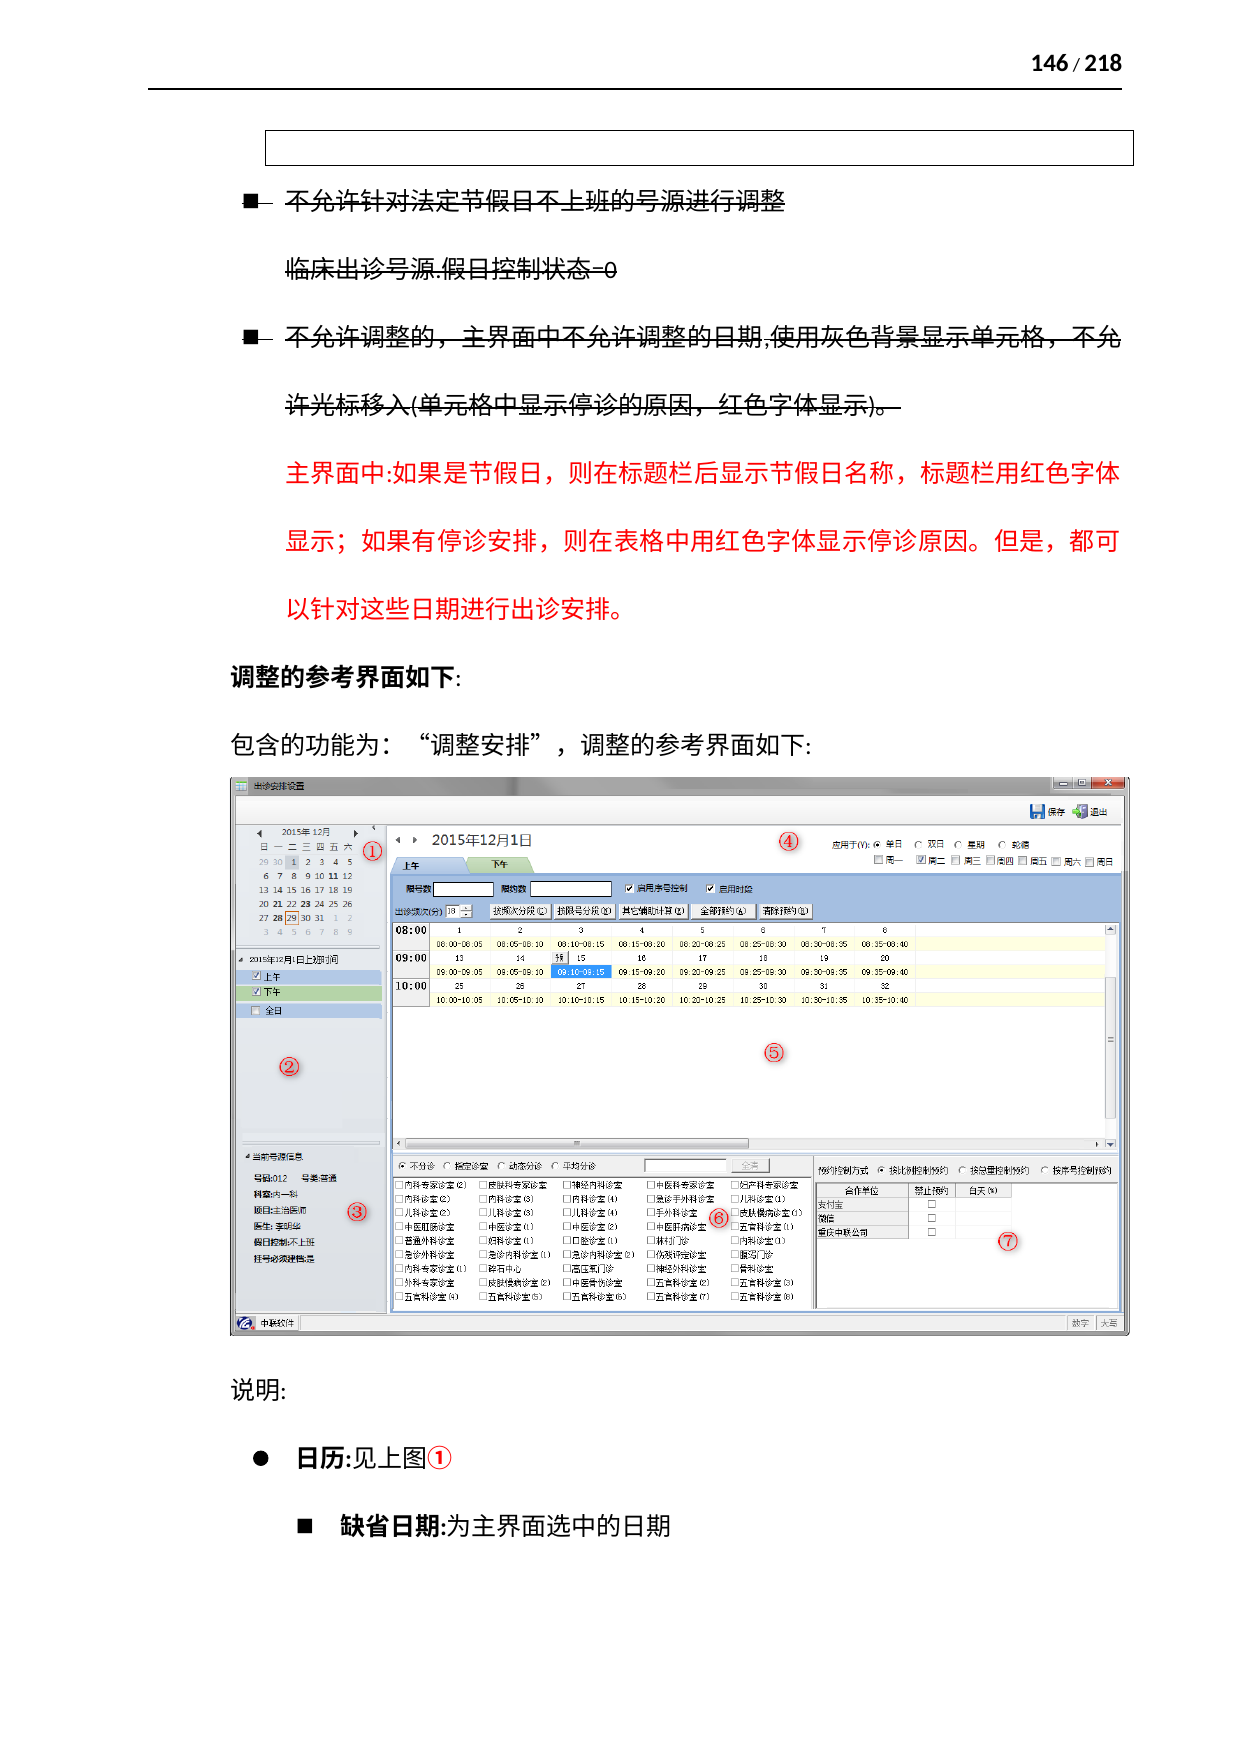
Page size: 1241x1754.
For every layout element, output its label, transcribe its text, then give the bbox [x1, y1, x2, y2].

picture [229, 777, 1130, 1336]
list 临床出诊号源.假日控制状态=0 [285, 234, 1122, 302]
list 日历:见上图① [251, 1422, 1122, 1490]
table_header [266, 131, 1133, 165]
list 调整的参考界面如下: [230, 641, 1122, 709]
list 包含的功能为：“调整安排”，调整的参考界面如下: [230, 709, 1122, 777]
list 缺省日期:为主界面选中的日期 [295, 1490, 1122, 1558]
list 说明: [230, 1354, 1122, 1422]
list 不允许调整的，主界面中不允许调整的日期,使用灰色背景显示单元格，不允许光标移入(单元格中显示停诊的原因，红色字体显示)。 [241, 302, 1122, 438]
list 不允许针对法定节假日不上班的号源进行调整 [241, 166, 1122, 234]
list 主界面中:如果是节假日，则在标题栏后显示节假日名称，标题栏用红色字体显示；如果有停诊安排，则在表格中用红色字体显示停诊原因。但是，都可以针对这些日期进行出诊安排。 [285, 438, 1122, 641]
